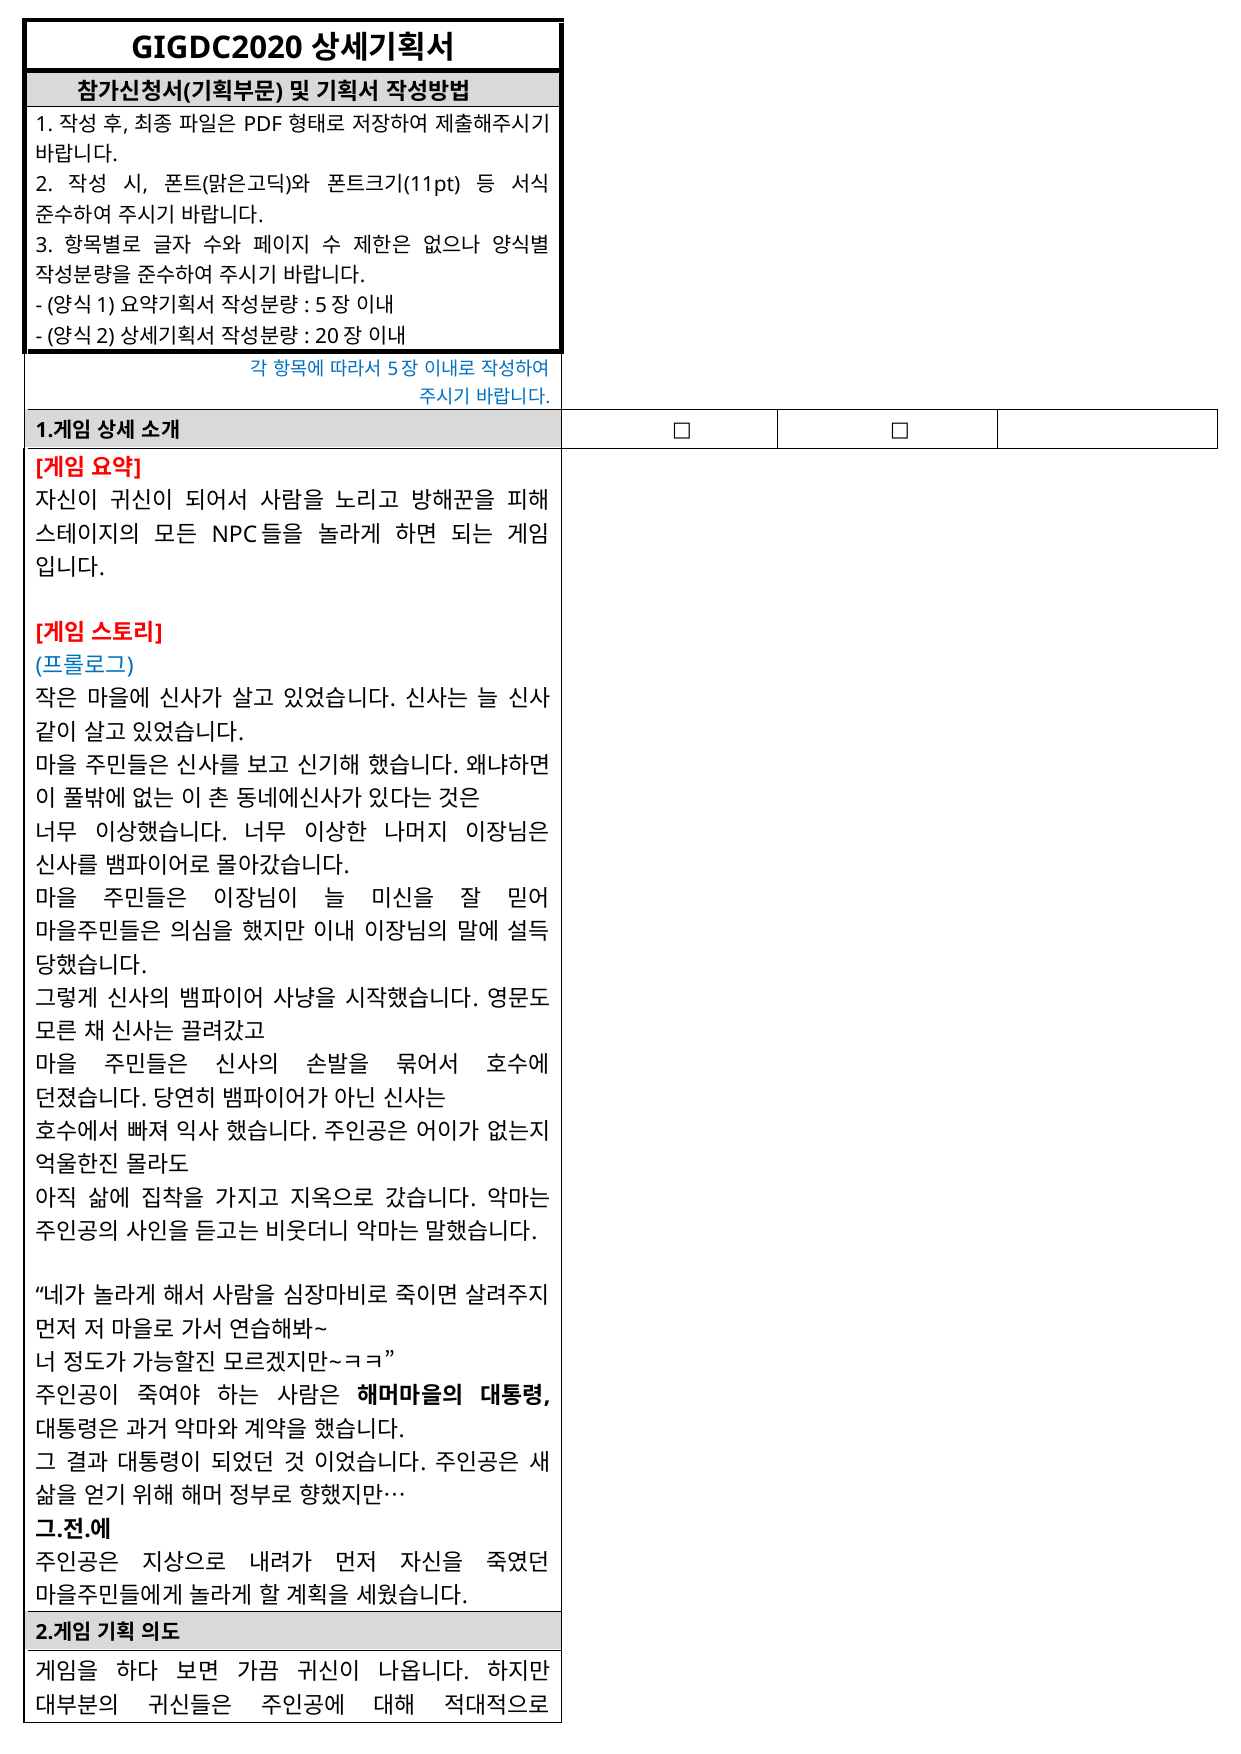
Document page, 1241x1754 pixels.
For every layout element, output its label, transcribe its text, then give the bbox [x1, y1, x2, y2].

table_cell 2.게임 기획 의도 [25, 1611, 561, 1649]
table_cell [562, 410, 777, 447]
table_cell [게임 요약] 자신이 귀신이 되어서 사람을 노리고 방해꾼을 피해 스테이지의 모든 NPC들을 놀라게 하면 되는 게임 입니다. [게임 스토리] (프롤로그) 작은 마을에 신사가 살고 있었습니다. 신사는 늘 신사 같이 살고 있었습니다. 마을 주민들은 신사를 보고 신기해 했습니다. 왜냐하면 이 풀밖에 없는 이 촌 동네에신사가 있다는 것은 너무 이상했습니다. 너무 이상한 나머지 이장님은 신사를 뱀파이어로 몰아갔습니다. 마을 주민들은 이장님이 늘 미신을 잘 믿어 마을주민들은 의심을 했지만 이내 이장님의 말에 설득 당했습니다. 그렇게 신사의 뱀파이어 사냥을 시작했습니다. 영문도 모른 채 신사는 끌려갔고 마을 주민들은 신사의 손발을 묶어서 호수에 던졌습니다. 당연히 뱀파이어가 아닌 신사는 호수에서 빠져 익사 했습니다. 주인공은 어이가 없는지 억울한진 몰라도 아직 삶에 집착을 가지고 지옥으로 갔습니다. 악마는 주인공의 사인을 듣고는 비웃더니 악마는 말했습니다. “네가 놀라게 해서 사람을 심장마비로 죽이면 살려주지 먼저 저 마을로 가서 연습해봐~ 너 정도가 가능할진 모르겠지만~ㅋㅋ” 주인공이 죽여야 하는 사람은 해머마을의 대통령, 대통령은 과거 악마와 계약을 했습니다. 그 결과 대통령이 되었던 것 이었습니다. 주인공은 새 삶을 얻기 위해 해머 정부로 향했지만… 그.전.에 주인공은 지상으로 내려가 먼저 자신을 죽였던 마을주민들에게 놀라게 할 계획을 세웠습니다. [25, 448, 561, 1611]
table_cell 1.게임 상세 소개 [25, 409, 561, 447]
table_cell 참가신청서(기획부문) 및 기획서 작성방법 [27, 73, 559, 106]
table_cell [778, 410, 997, 447]
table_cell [25, 1650, 561, 1722]
table_cell [998, 410, 1217, 447]
table_cell 1. 작성 후, 최종 파일은 PDF 형태로 저장하여 제출해주시기 바랍니다. 2. 작성 시, 폰트(맑은고딕)와 폰트크기(11pt) 등 서식 준수하여 주시기 바랍니다. 3. 항목별로 글자 수와 페이지 수 제한은 없으나 양식별 작성분량을 준수하여 주시기 바랍니다. - (양식1) 요약기획서 작성분량 : 5장 이내 - (양식2) 상세기획서 작성분량 : 20장 이내 [27, 107, 559, 349]
table_cell GIGDC2020 상세기획서 [27, 22, 561, 68]
table_cell 각 항목에 따라서 5장 이내로 작성하여 주시기 바랍니다. [25, 349, 561, 408]
